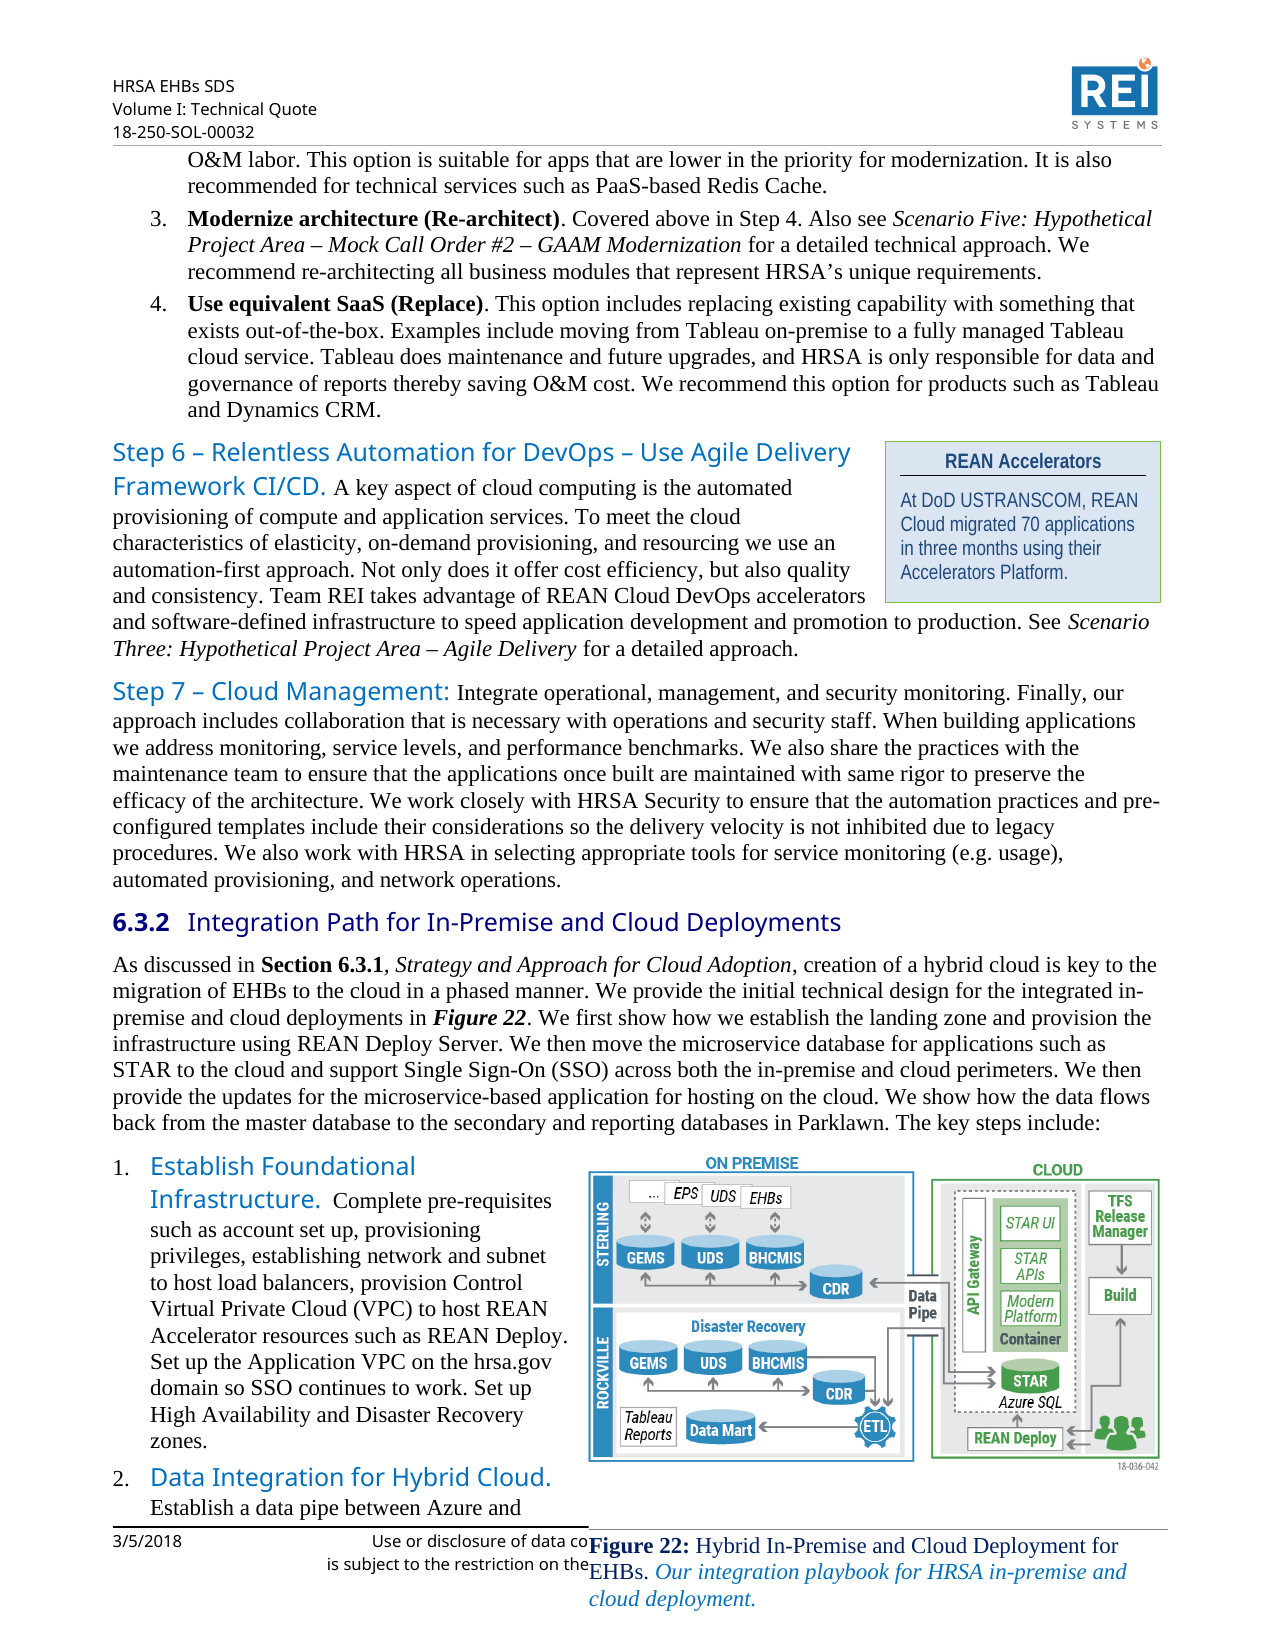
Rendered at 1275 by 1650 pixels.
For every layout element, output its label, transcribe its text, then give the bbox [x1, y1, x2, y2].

subtitle Integration Path for In-Premise and Cloud Deployments [112, 904, 1162, 939]
picture [588, 1154, 1160, 1470]
list Use equivalent SaaS (Replace). This option includes replacing existing capability with something that exists out-of-the-box. Examples include moving from Tableau on-premise to a fully managed Tableau cloud service. Tableau does maintenance and future upgrades, and HRSA is only responsible for data and governance of reports thereby saving O&M cost. We recommend this option for products such as Tableau and Dynamics CRM. [150, 291, 1162, 422]
picture [1070, 55, 1160, 131]
text As discussed in Section 6.3.1, Strategy and Approach for Cloud Adoption, creation of a hybrid cloud is key to the migration of EHBs to the cloud in a phased manner. We provide the initial technical design for the integrated in-premise and cloud deployments in Figure 22. We first show how we establish the landing zone and provision the infrastructure using REAN Deploy Server. We then move the microservice database for applications such as STAR to the cloud and support Single Sign-On (SSO) across both the in-premise and cloud perimeters. We then provide the updates for the microservice-based application for hosting on the cloud. We show how the data flows back from the master database to the secondary and reporting databases in Parklawn. The key steps include: [112, 951, 1162, 1136]
text Step 6 – Relentless Automation for DevOps – Use Agile Delivery Framework CI/CD. A key aspect of cloud computing is the automated provisioning of compute and application services. To meet the cloud characteristics of elasticity, on-demand provisioning, and resourcing we use an automation-first approach. Not only does it offer cost efficiency, but also quality and consistency. Team REI takes advantage of REAN Cloud DevOps accelerators and software-defined infrastructure to speed application development and promotion to production. See Scenario Three: Hypothetical Project Area – Agile Delivery for a detailed approach. [112, 435, 1162, 661]
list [150, 146, 1162, 199]
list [112, 1460, 1162, 1520]
list Modernize architecture (Re-architect). Covered above in Step 4. Also see Scenario Five: Hypothetical Project Area – Mock Call Order #2 – GAAM Modernization for a detailed technical approach. We recommend re-architecting all business modules that represent HRSA’s unique requirements. [150, 205, 1162, 284]
text Step 7 – Cloud Management: Integrate operational, management, and security monitoring. Finally, our approach includes collaboration that is necessary with operations and security staff. When building applications we address monitoring, service levels, and performance benchmarks. We also share the practices with the maintenance team to ensure that the applications once built are maintained with same rigor to preserve the efficacy of the architecture. We work closely with HRSA Security to ensure that the automation practices and pre-configured templates include their considerations so the delivery velocity is not inhibited due to legacy procedures. We also work with HRSA in selecting appropriate tools for service monitoring (e.g. usage), automated provisioning, and network operations. [112, 673, 1162, 892]
